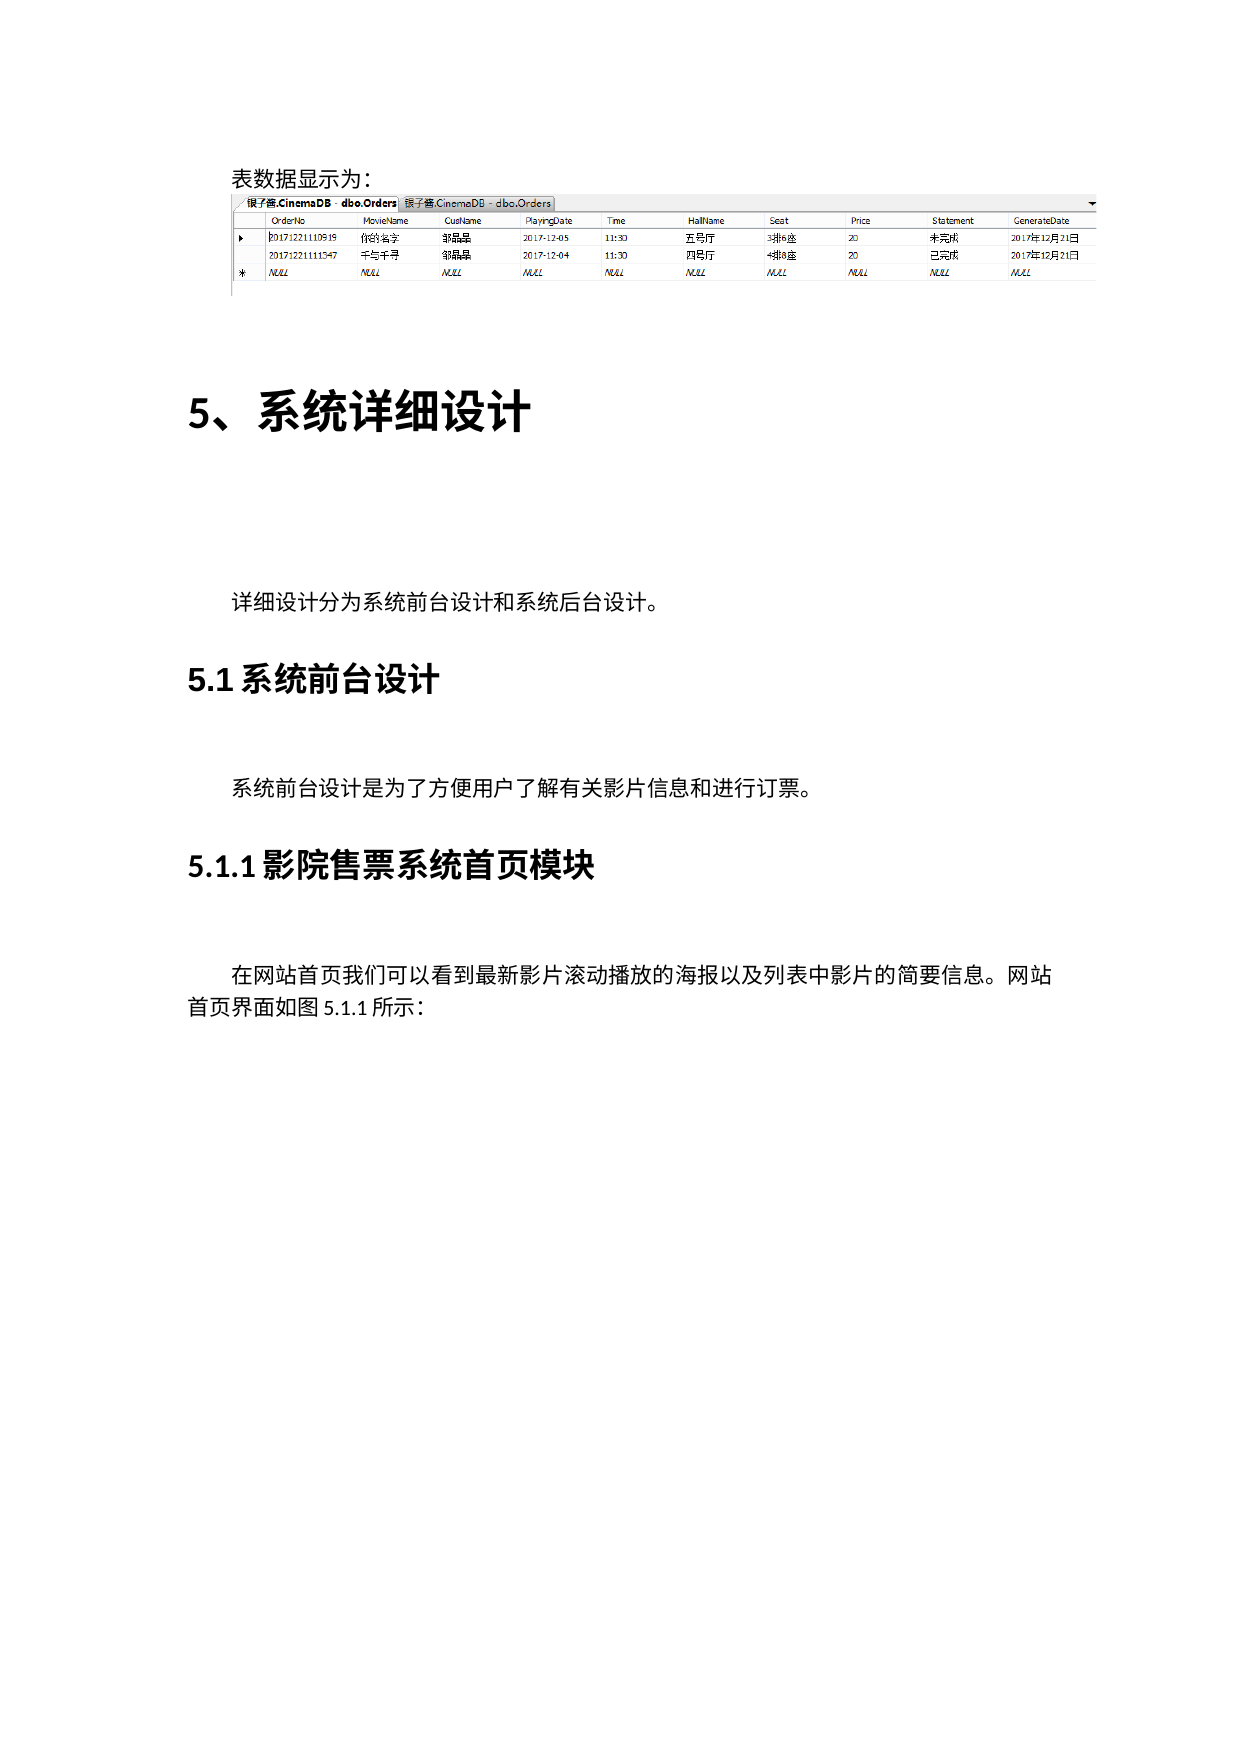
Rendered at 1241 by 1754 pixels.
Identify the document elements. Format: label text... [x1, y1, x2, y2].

text 表数据显示为： [231, 162, 1053, 194]
text 详细设计分为系统前台设计和系统后台设计。 [187, 584, 1053, 617]
text 在网站首页我们可以看到最新影片滚动播放的海报以及列表中影片的简要信息。网站首页界面如图5.1.1所示： [187, 957, 1053, 1022]
text 系统前台设计是为了方便用户了解有关影片信息和进行订票。 [187, 771, 1053, 803]
subtitle 5.1.1影院售票系统首页模块 [187, 831, 1053, 896]
subtitle 5.1系统前台设计 [187, 644, 1053, 709]
picture [231, 194, 1097, 296]
subtitle 5、系统详细设计 [187, 360, 1053, 457]
